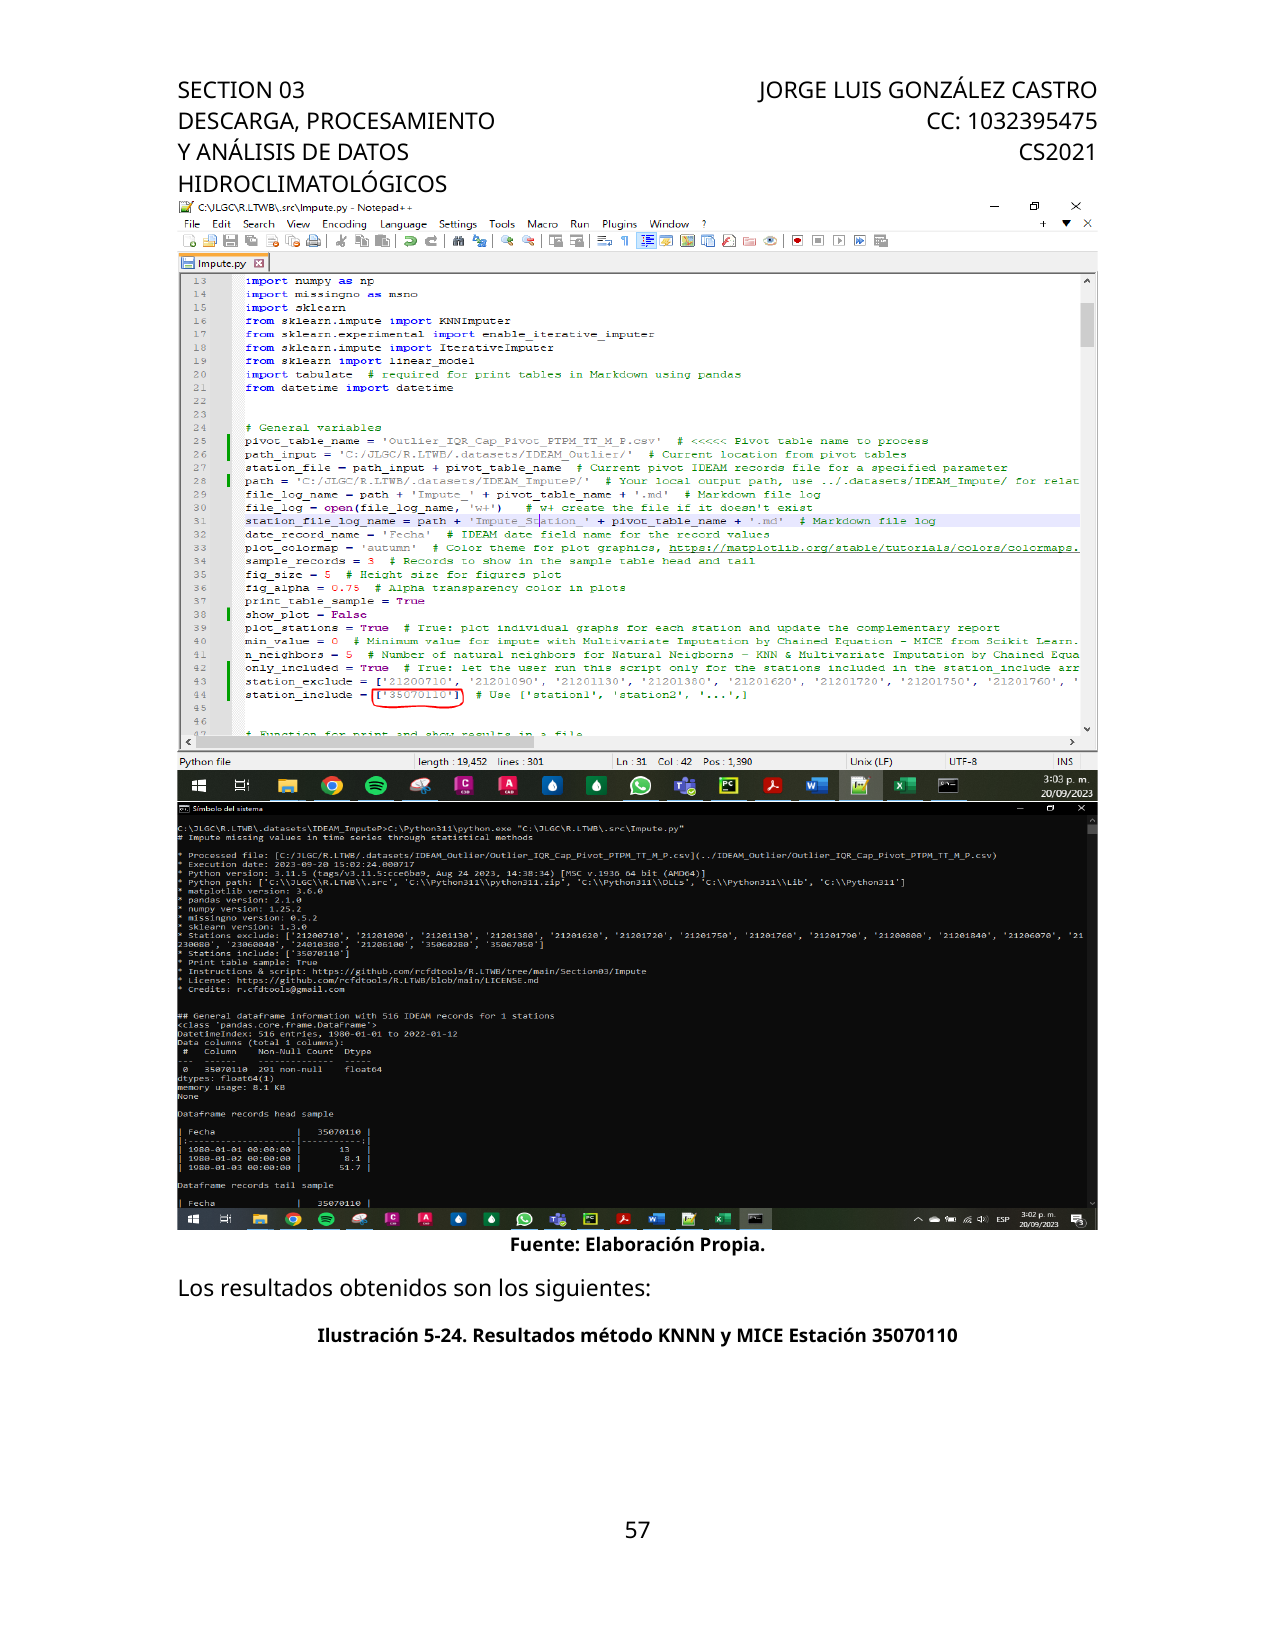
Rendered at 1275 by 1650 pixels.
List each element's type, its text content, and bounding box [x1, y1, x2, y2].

picture [177, 802, 1098, 1230]
picture [177, 198, 1098, 801]
text Los resultados obtenidos son los siguientes: [177, 1272, 1098, 1303]
text Fuente: Elaboración Propia. [177, 1232, 1098, 1257]
